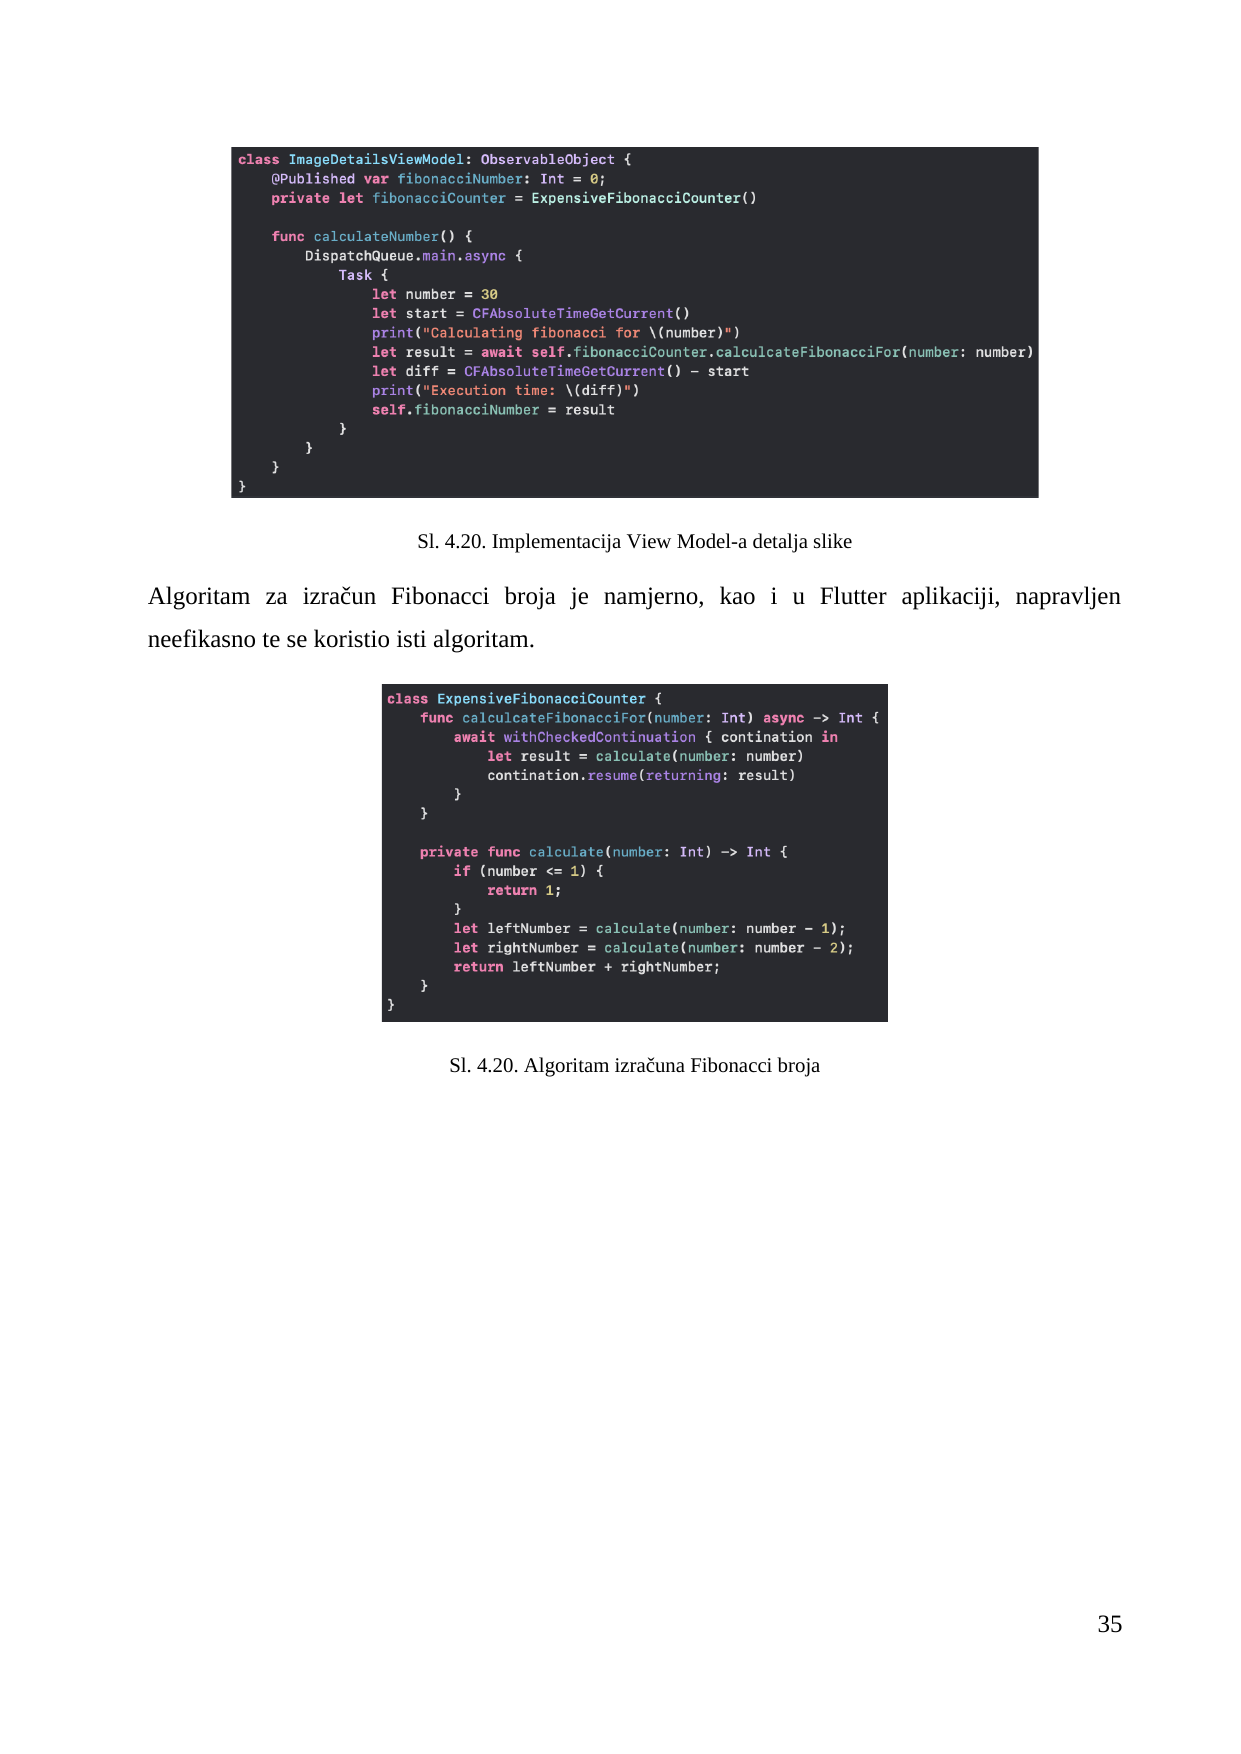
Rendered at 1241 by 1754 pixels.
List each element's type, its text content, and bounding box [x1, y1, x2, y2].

text Sl. 4.20. Algoritam izračuna Fibonacci broja [148, 1053, 1122, 1077]
picture [381, 684, 888, 1022]
text Sl. 4.20. Implementacija View Model-a detalja slike [148, 529, 1122, 553]
picture [231, 147, 1039, 498]
text Algoritam za izračun Fibonacci broja je namjerno, kao i u Flutter aplikaciji, napravljen neefikasno te se koristio isti algoritam. [148, 581, 1122, 653]
